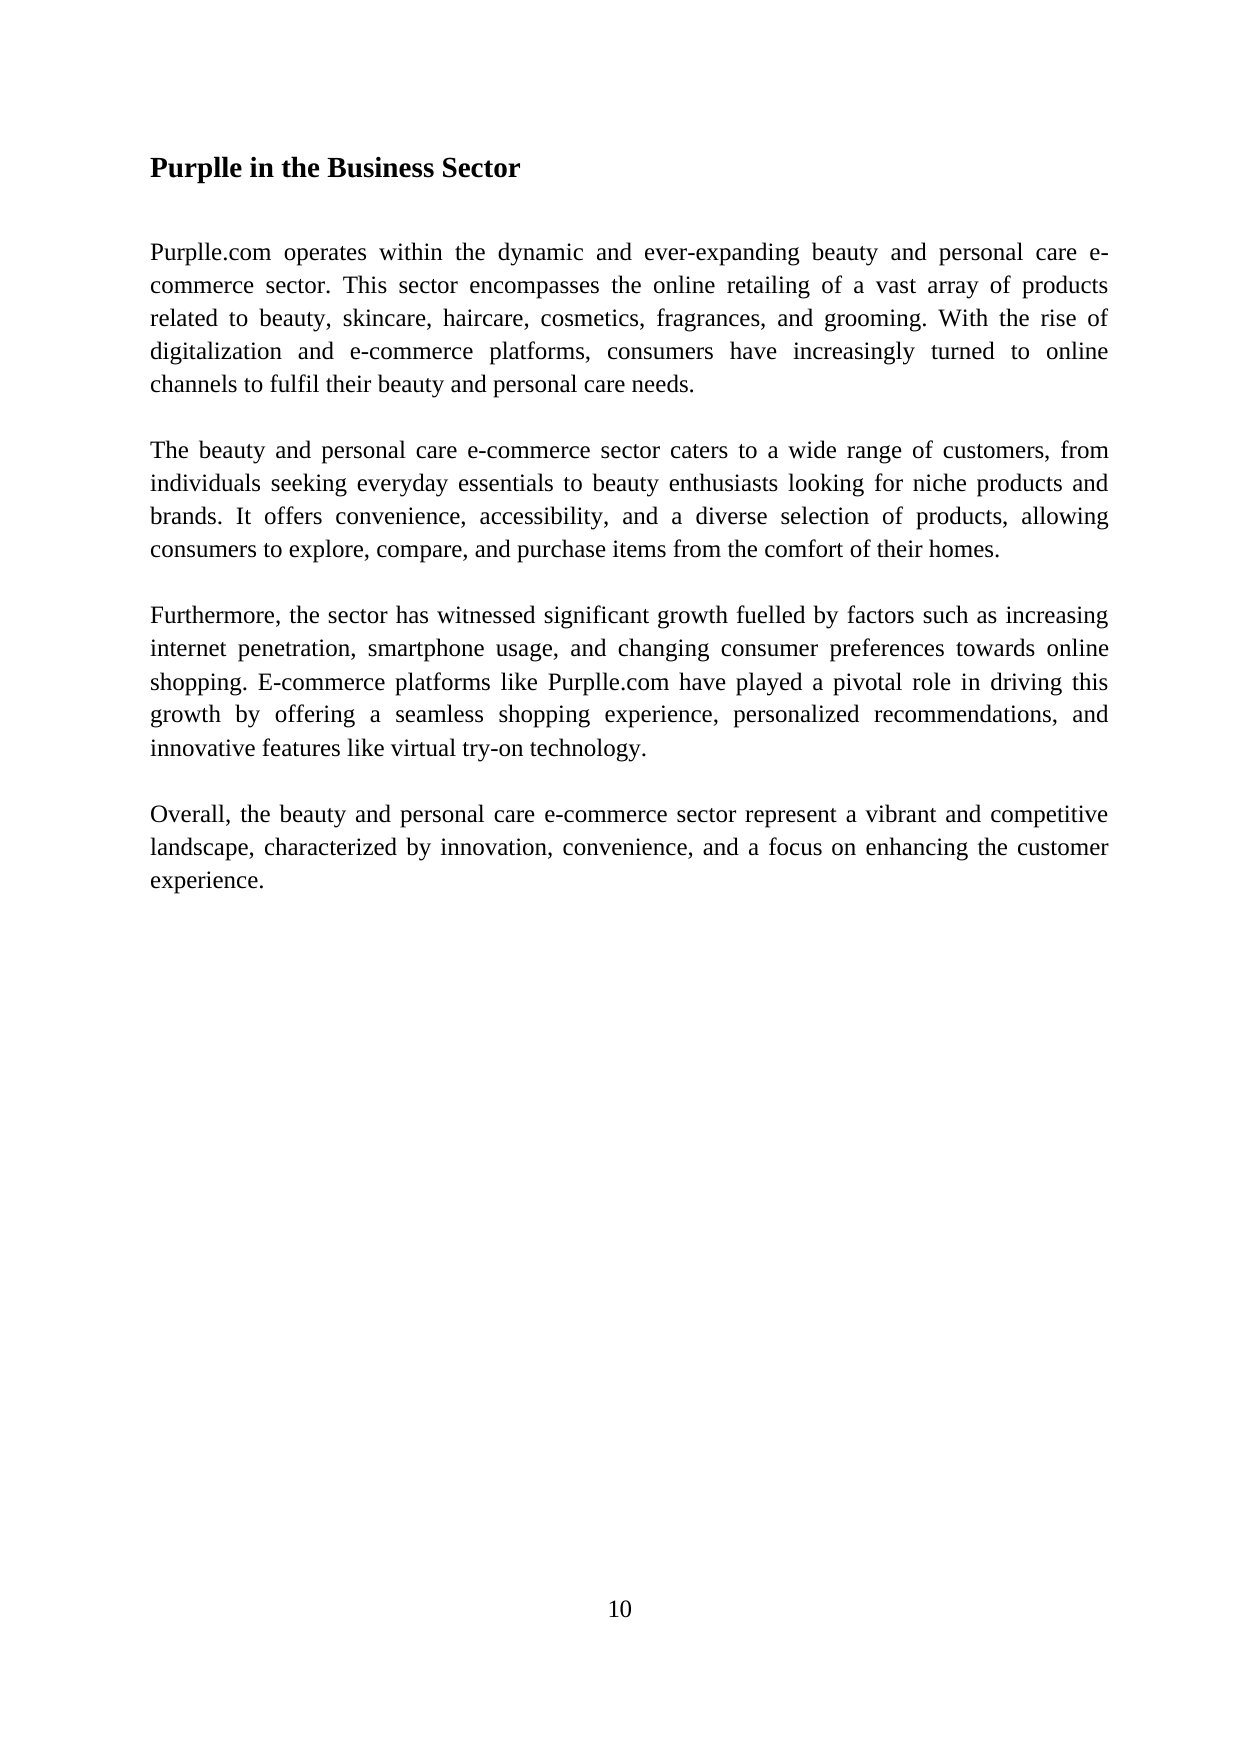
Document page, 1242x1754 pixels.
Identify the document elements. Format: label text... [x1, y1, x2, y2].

text Furthermore, the sector has witnessed significant growth fuelled by factors such as increasing internet penetration, smartphone usage, and changing consumer preferences towards online shopping. E-commerce platforms like Purplle.com have played a pivotal role in driving this growth by offering a seamless shopping experience, personalized recommendations, and innovative features like virtual try-on technology. [150, 601, 1110, 761]
text Purplle in the Business Sector [150, 150, 1092, 183]
text Overall, the beauty and personal care e-commerce sector represent a vibrant and competitive landscape, characterized by innovation, convenience, and a focus on enhancing the customer experience. [150, 799, 1110, 893]
text The beauty and personal care e-commerce sector caters to a wide range of customers, from individuals seeking everyday essentials to beauty enthusiasts looking for niche products and brands. It offers convenience, accessibility, and a diverse selection of products, allowing consumers to explore, compare, and purchase items from the comfort of their homes. [150, 435, 1110, 563]
text Purplle.com operates within the dynamic and ever-expanding beauty and personal care e-commerce sector. This sector encompasses the online retailing of a vast array of products related to beauty, skincare, haircare, cosmetics, fragrances, and grooming. With the rise of digitalization and e-commerce platforms, consumers have increasingly turned to online channels to fulfil their beauty and personal care needs. [150, 237, 1110, 398]
